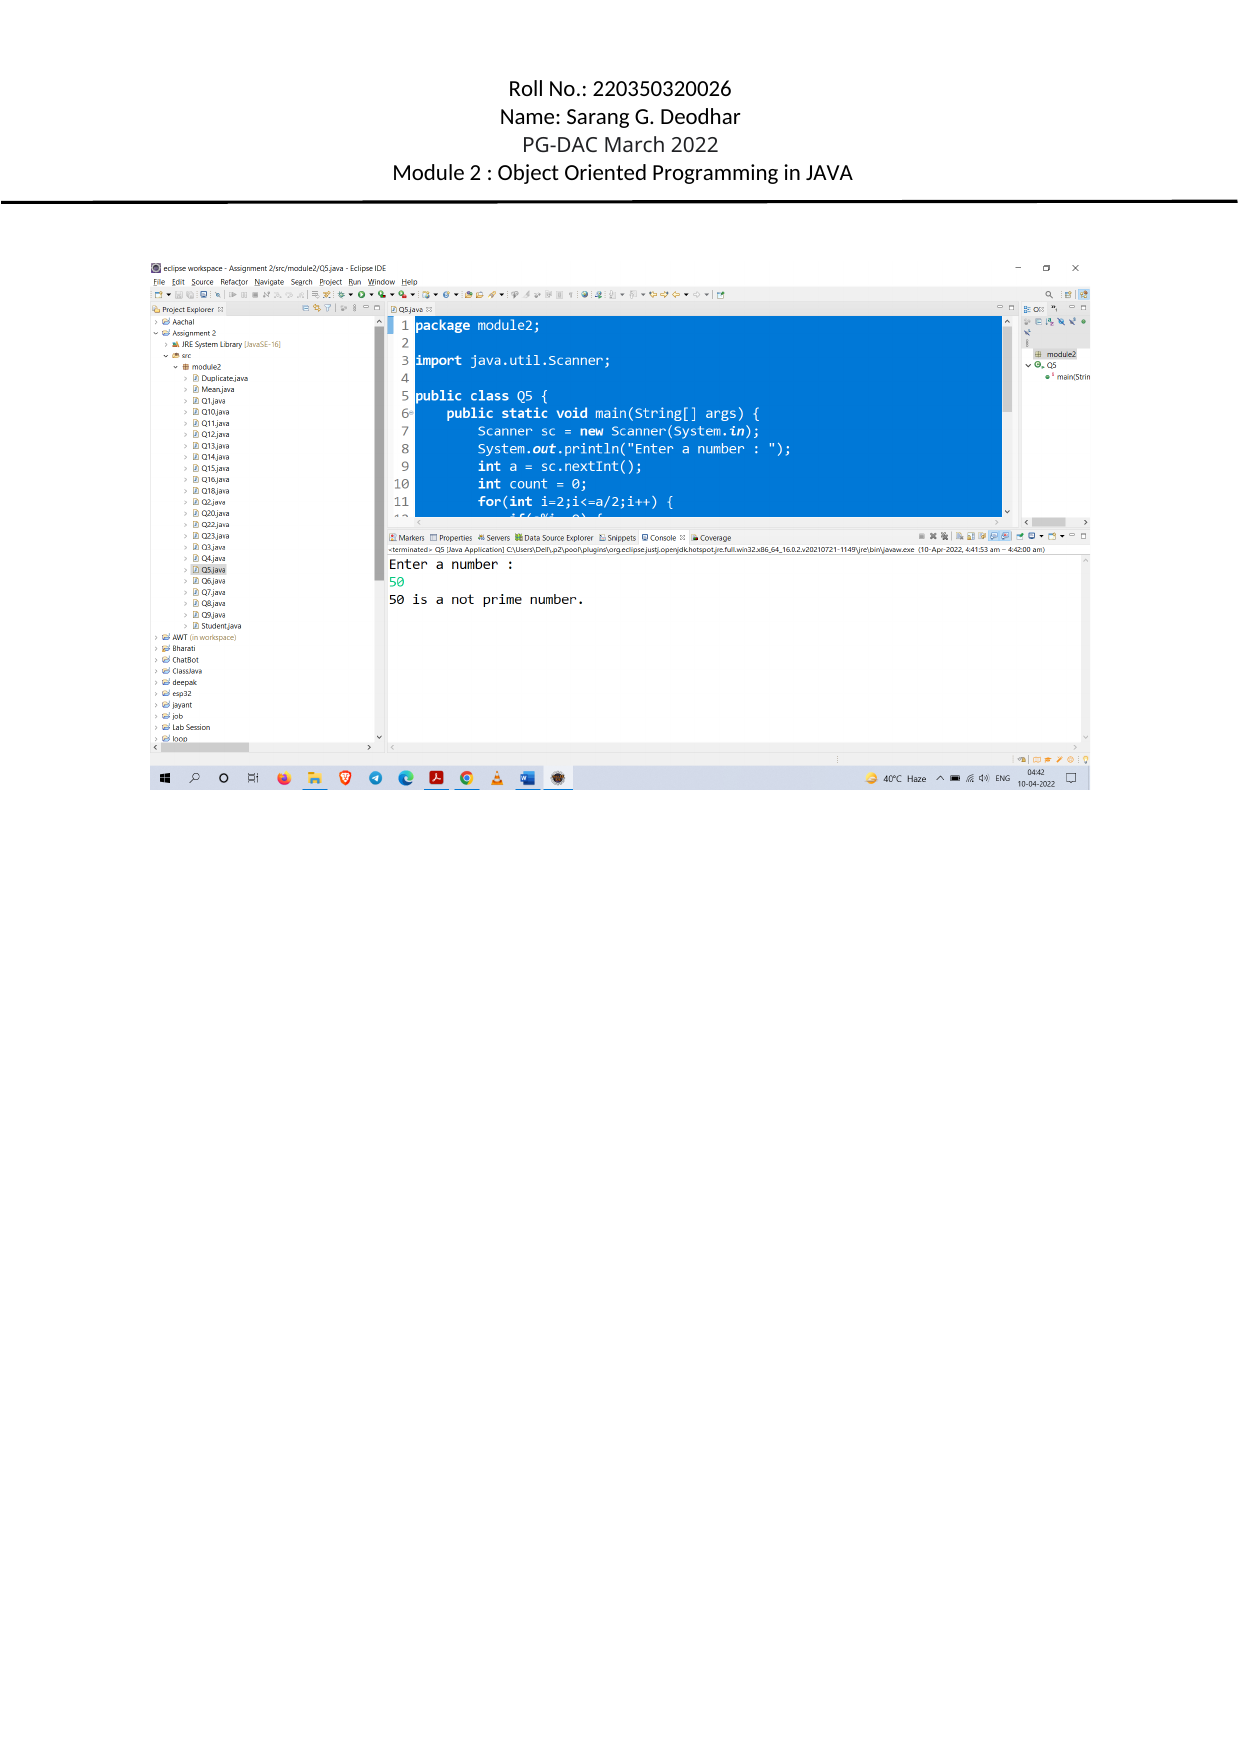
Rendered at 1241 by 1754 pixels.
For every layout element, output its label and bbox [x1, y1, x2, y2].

picture [150, 261, 1091, 790]
